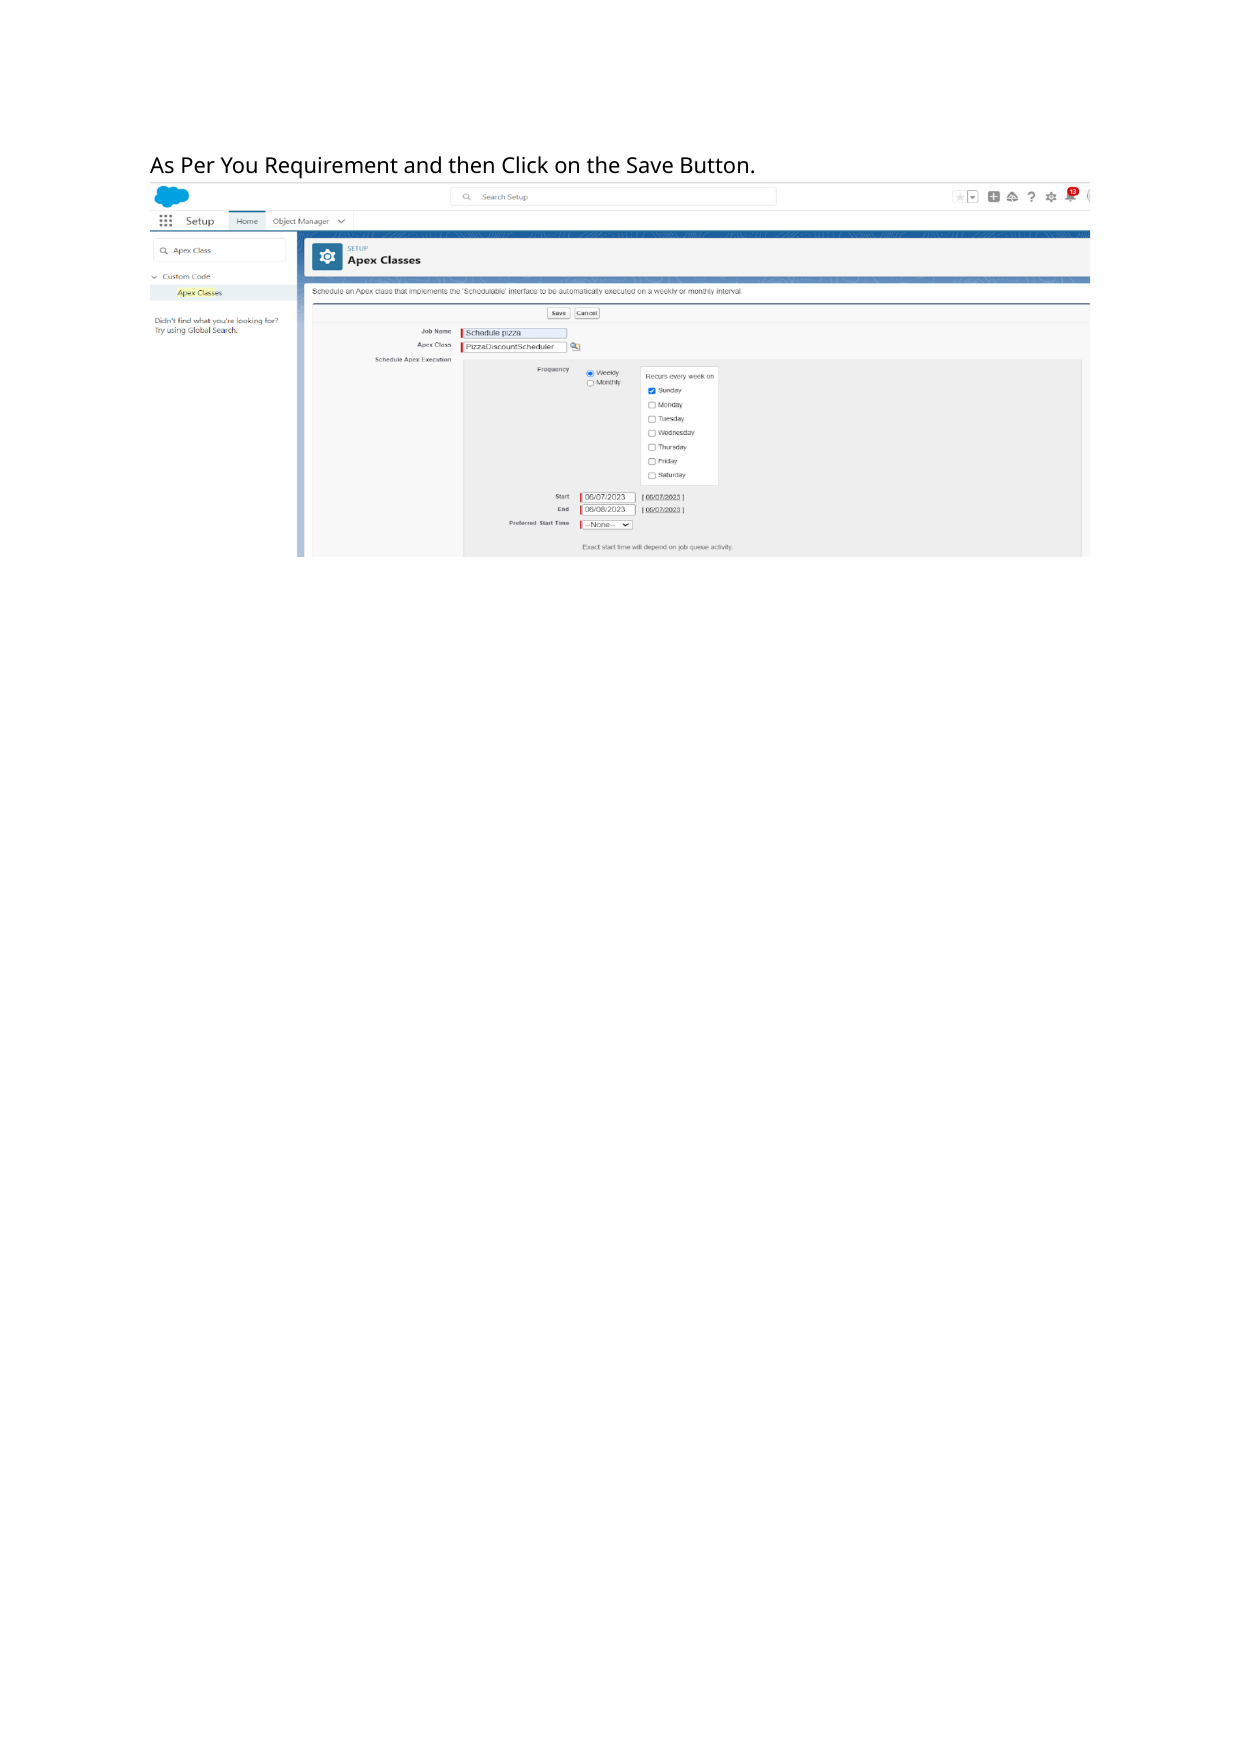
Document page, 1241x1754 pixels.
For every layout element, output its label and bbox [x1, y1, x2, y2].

picture [150, 182, 1091, 557]
text [150, 150, 1090, 182]
